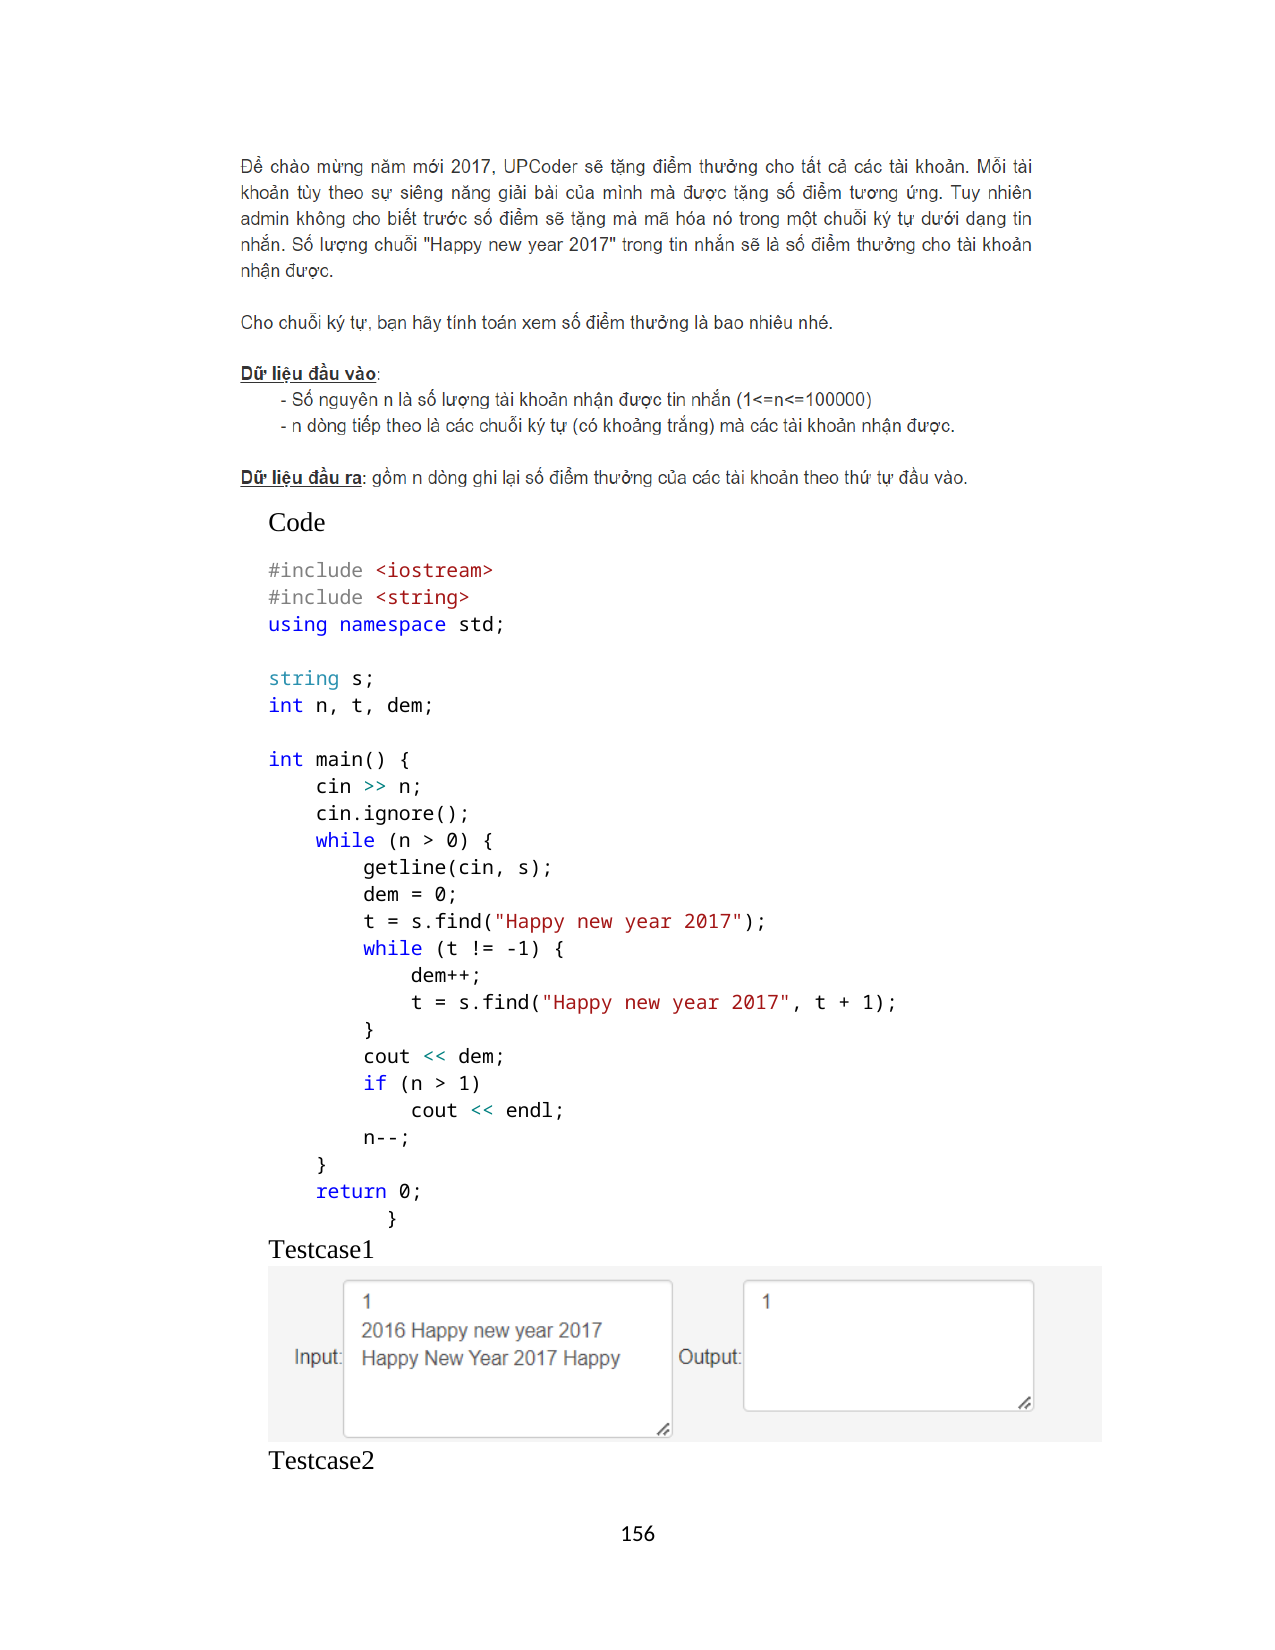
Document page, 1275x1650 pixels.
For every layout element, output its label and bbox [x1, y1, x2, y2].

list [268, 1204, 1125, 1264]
picture [226, 150, 1049, 504]
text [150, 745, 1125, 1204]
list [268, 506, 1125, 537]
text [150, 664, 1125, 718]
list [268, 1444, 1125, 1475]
picture [268, 1266, 1102, 1442]
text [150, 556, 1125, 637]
